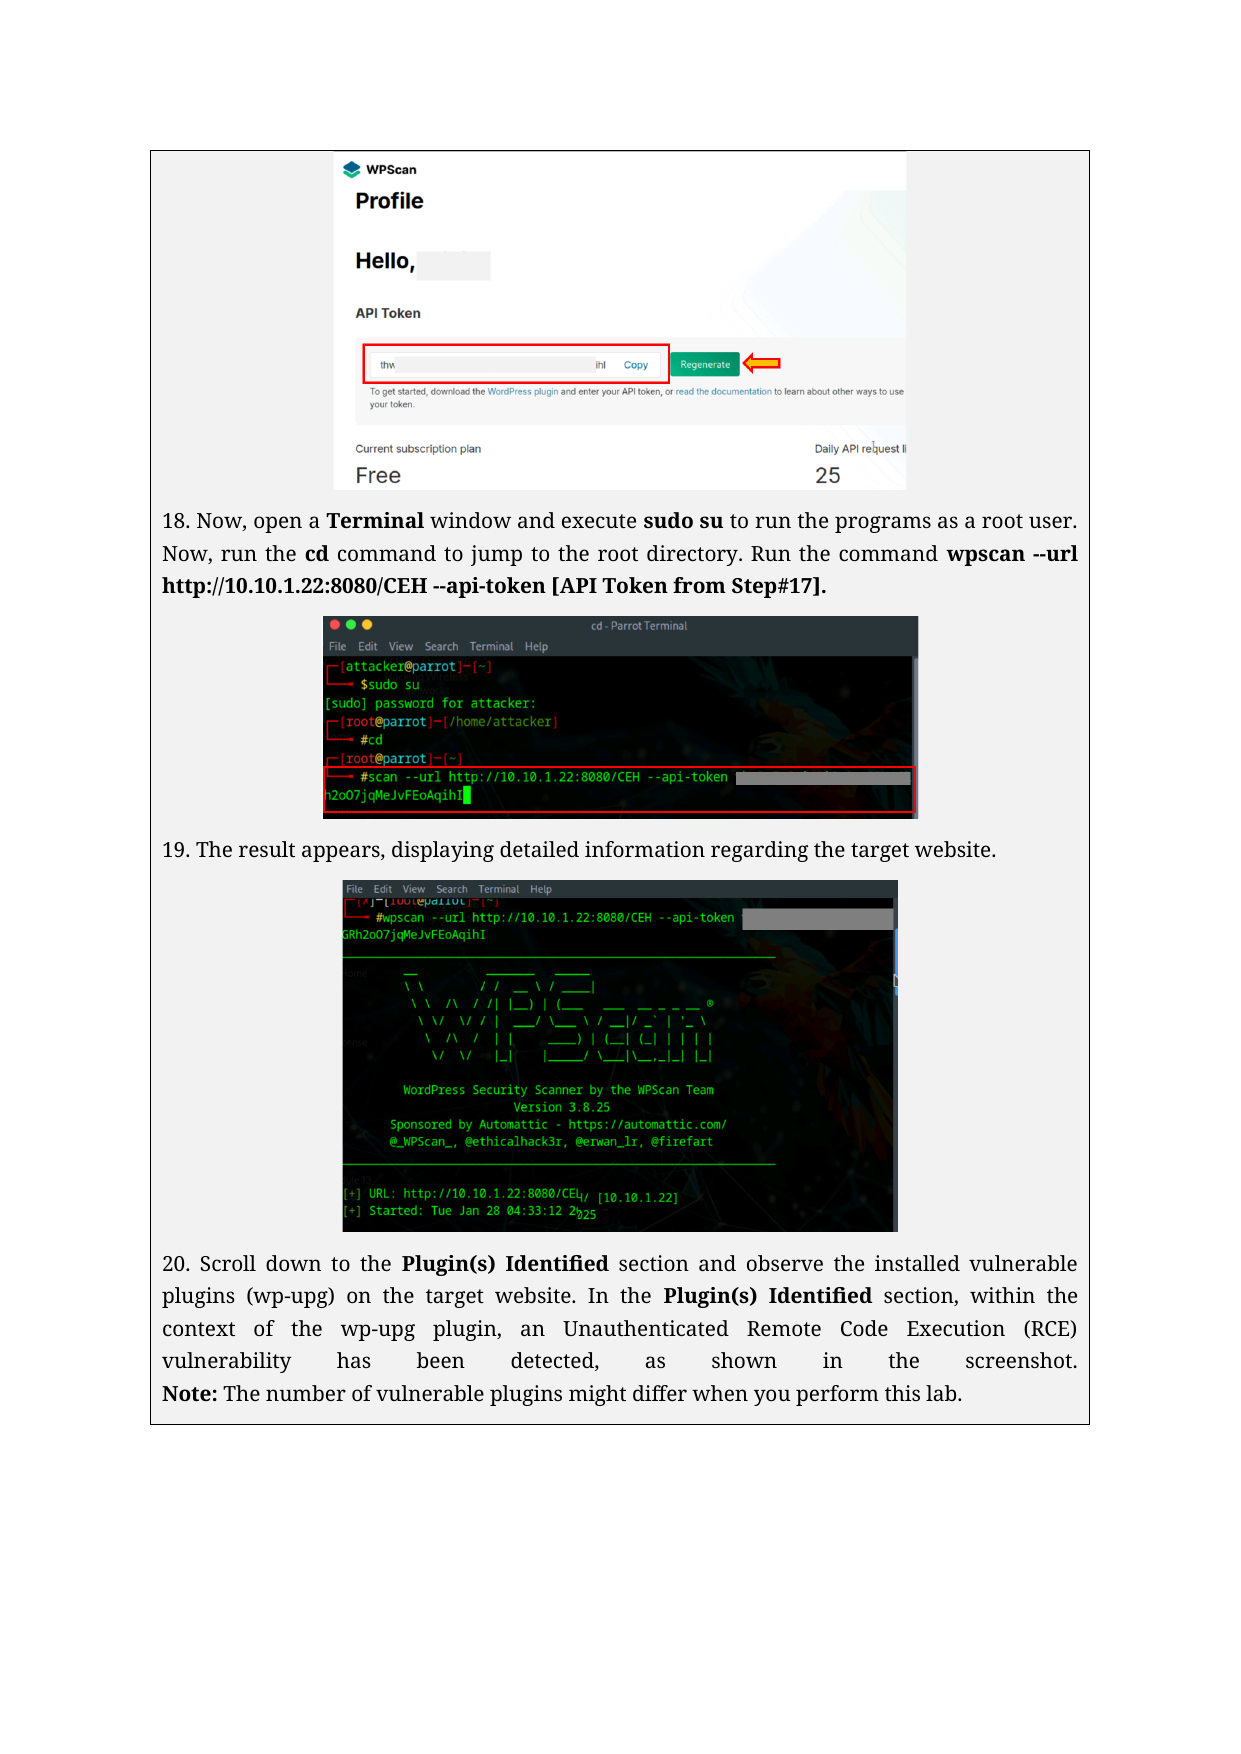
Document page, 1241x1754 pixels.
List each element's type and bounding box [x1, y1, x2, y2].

table_header [151, 151, 1089, 1424]
picture [342, 880, 898, 1232]
picture [333, 151, 907, 490]
picture [321, 616, 919, 819]
